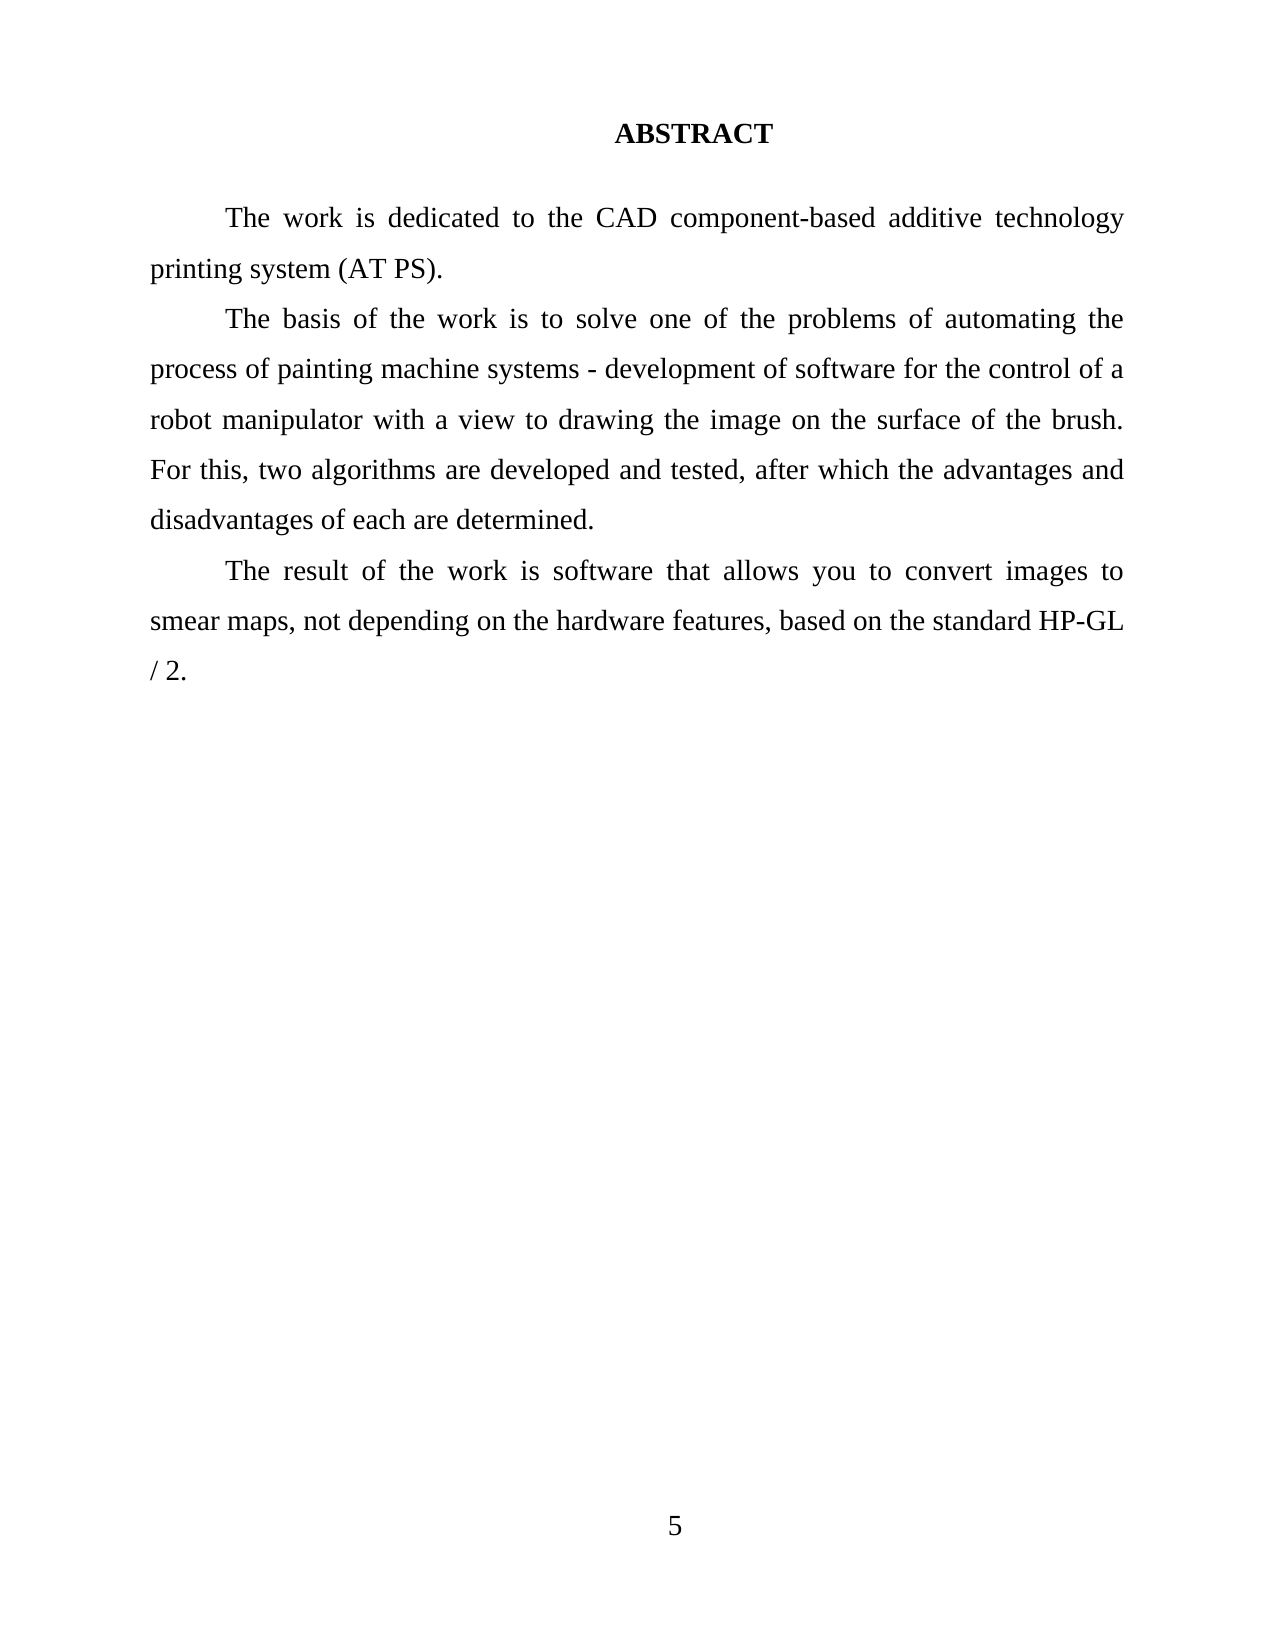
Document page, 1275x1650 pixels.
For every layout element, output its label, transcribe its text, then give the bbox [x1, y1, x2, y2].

text The work is dedicated to the CAD component-based additive technology printing system (AT PS). [150, 201, 1125, 284]
text The result of the work is software that allows you to convert images to smear maps, not depending on the hardware features, based on the standard HP-GL / 2. [150, 553, 1125, 687]
subtitle ABSTRACT [262, 117, 1125, 150]
text The basis of the work is to solve one of the problems of automating the process of painting machine systems - development of software for the control of a robot manipulator with a view to drawing the image on the surface of the brush. For this, two algorithms are developed and tested, after which the advantages and disadvantages of each are determined. [150, 301, 1125, 536]
